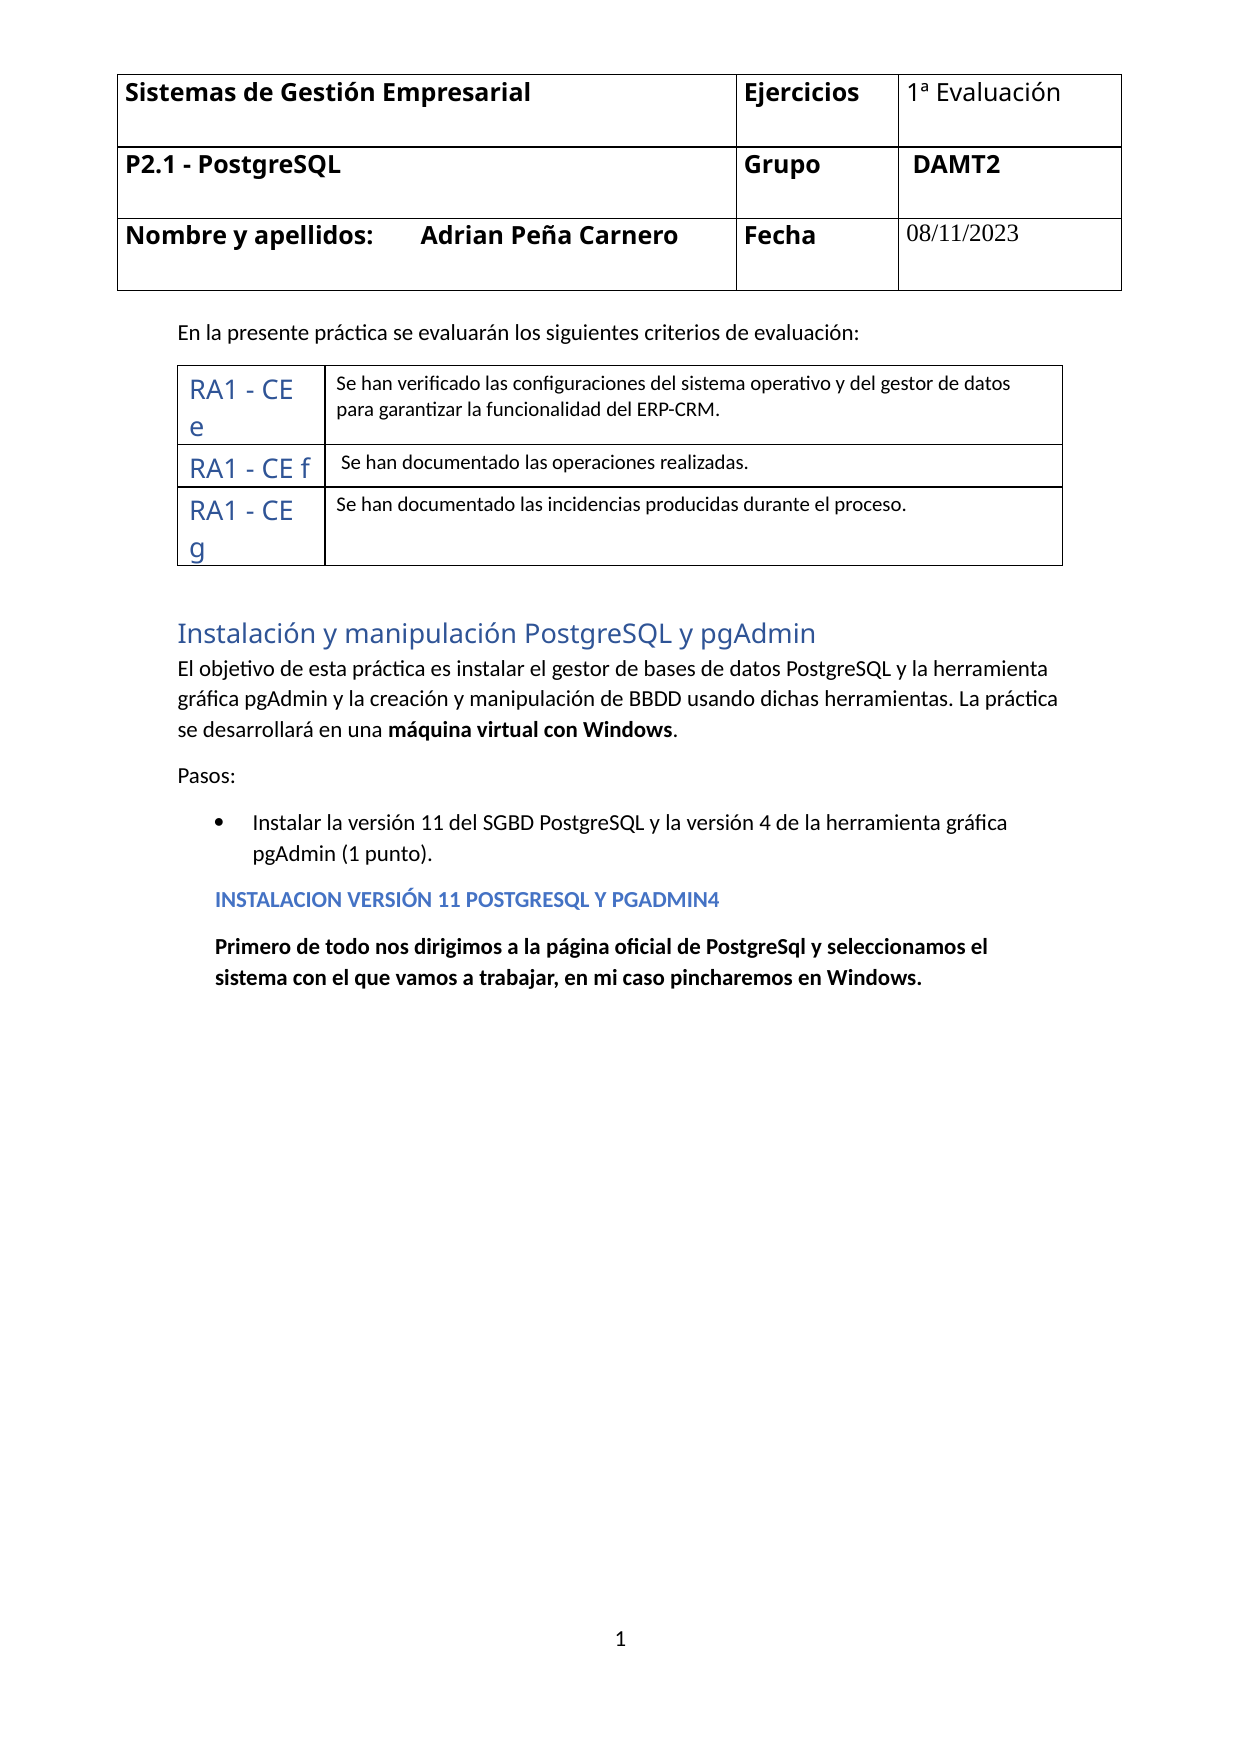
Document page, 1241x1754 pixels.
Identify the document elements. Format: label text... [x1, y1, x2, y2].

table_cell RA1 - CE g [178, 488, 324, 565]
table_cell Se han documentado las operaciones realizadas. [326, 445, 1062, 486]
subtitle Instalación y manipulación PostgreSQL y pgAdmin [177, 614, 1063, 651]
text El objetivo de esta práctica es instalar el gestor de bases de datos PostgreSQL y la herramienta gráfica pgAdmin y la creación y manipulación de BBDD usando dichas herramientas. La práctica se desarrollará en una máquina virtual con Windows. [177, 654, 1063, 743]
table_cell RA1 - CE f [178, 445, 324, 486]
text Pasos: [177, 762, 1063, 790]
text INSTALACION VERSIÓN 11 POSTGRESQL Y PGADMIN4 [177, 886, 1063, 914]
text En la presente práctica se evaluarán los siguientes criterios de evaluación: [177, 318, 1063, 347]
table_cell Se han documentado las incidencias producidas durante el proceso. [326, 488, 1062, 565]
text Primero de todo nos dirigimos a la página oficial de PostgreSql y seleccionamos el sistema con el que vamos a trabajar, en mi caso pincharemos en Windows. [215, 932, 1063, 991]
table_header RA1 - CE e [178, 366, 324, 444]
table_header Se han verificado las configuraciones del sistema operativo y del gestor de datos para garantizar la funcionalidad del ERP-CRM. [326, 366, 1062, 444]
list Instalar la versión 11 del SGBD PostgreSQL y la versión 4 de la herramienta gráfica pgAdmin (1 punto). [215, 808, 1063, 867]
